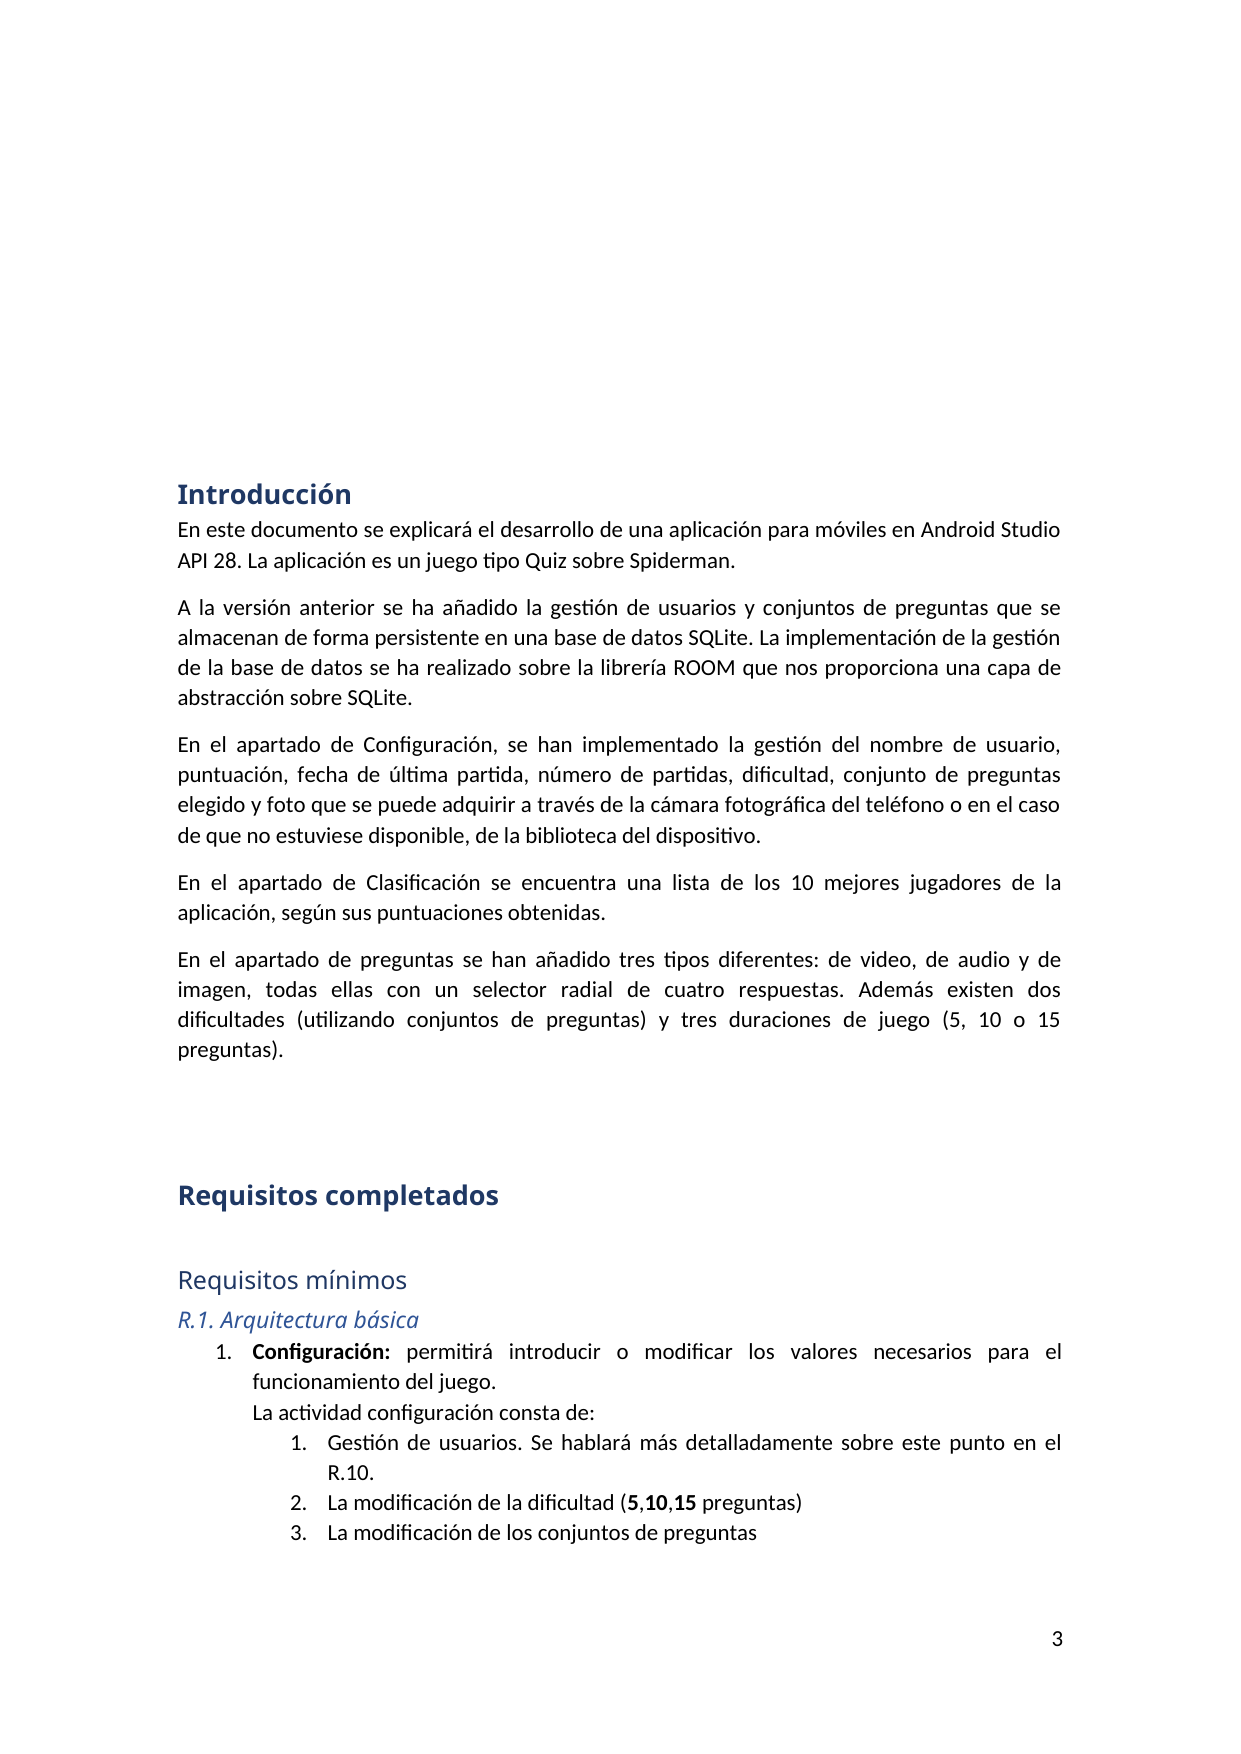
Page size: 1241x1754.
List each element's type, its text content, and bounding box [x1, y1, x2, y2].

list La modificación de los conjuntos de preguntas [290, 1518, 1063, 1547]
text En este documento se explicará el desarrollo de una aplicación para móviles en Android Studio API 28. La aplicación es un juego tipo Quiz sobre Spiderman. [177, 516, 1063, 574]
text En el apartado de Clasificación se encuentra una lista de los 10 mejores jugadores de la aplicación, según sus puntuaciones obtenidas. [177, 868, 1063, 926]
list Gestión de usuarios. Se hablará más detalladamente sobre este punto en el R.10. [290, 1428, 1063, 1486]
list La actividad configuración consta de: [252, 1398, 1063, 1426]
subtitle R.1. Arquitectura básica [177, 1303, 1063, 1335]
list La modificación de la dificultad (5,10,15 preguntas) [290, 1488, 1063, 1516]
list Configuración: permitirá introducir o modificar los valores necesarios para el funcionamiento del juego. [215, 1337, 1063, 1396]
subtitle Requisitos mínimos [177, 1263, 1063, 1297]
text En el apartado de preguntas se han añadido tres tipos diferentes: de video, de audio y de imagen, todas ellas con un selector radial de cuatro respuestas. Además existen dos dificultades (utilizando conjuntos de preguntas) y tres duraciones de juego (5, 10 o 15 preguntas). [177, 945, 1063, 1063]
subtitle Requisitos completados [177, 1176, 1063, 1213]
text En el apartado de Configuración, se han implementado la gestión del nombre de usuario, puntuación, fecha de última partida, número de partidas, dificultad, conjunto de preguntas elegido y foto que se puede adquirir a través de la cámara fotográfica del teléfono o en el caso de que no estuviese disponible, de la biblioteca del dispositivo. [177, 730, 1063, 849]
subtitle Introducción [177, 476, 1063, 513]
text A la versión anterior se ha añadido la gestión de usuarios y conjuntos de preguntas que se almacenan de forma persistente en una base de datos SQLite. La implementación de la gestión de la base de datos se ha realizado sobre la librería ROOM que nos proporciona una capa de abstracción sobre SQLite. [177, 593, 1063, 711]
